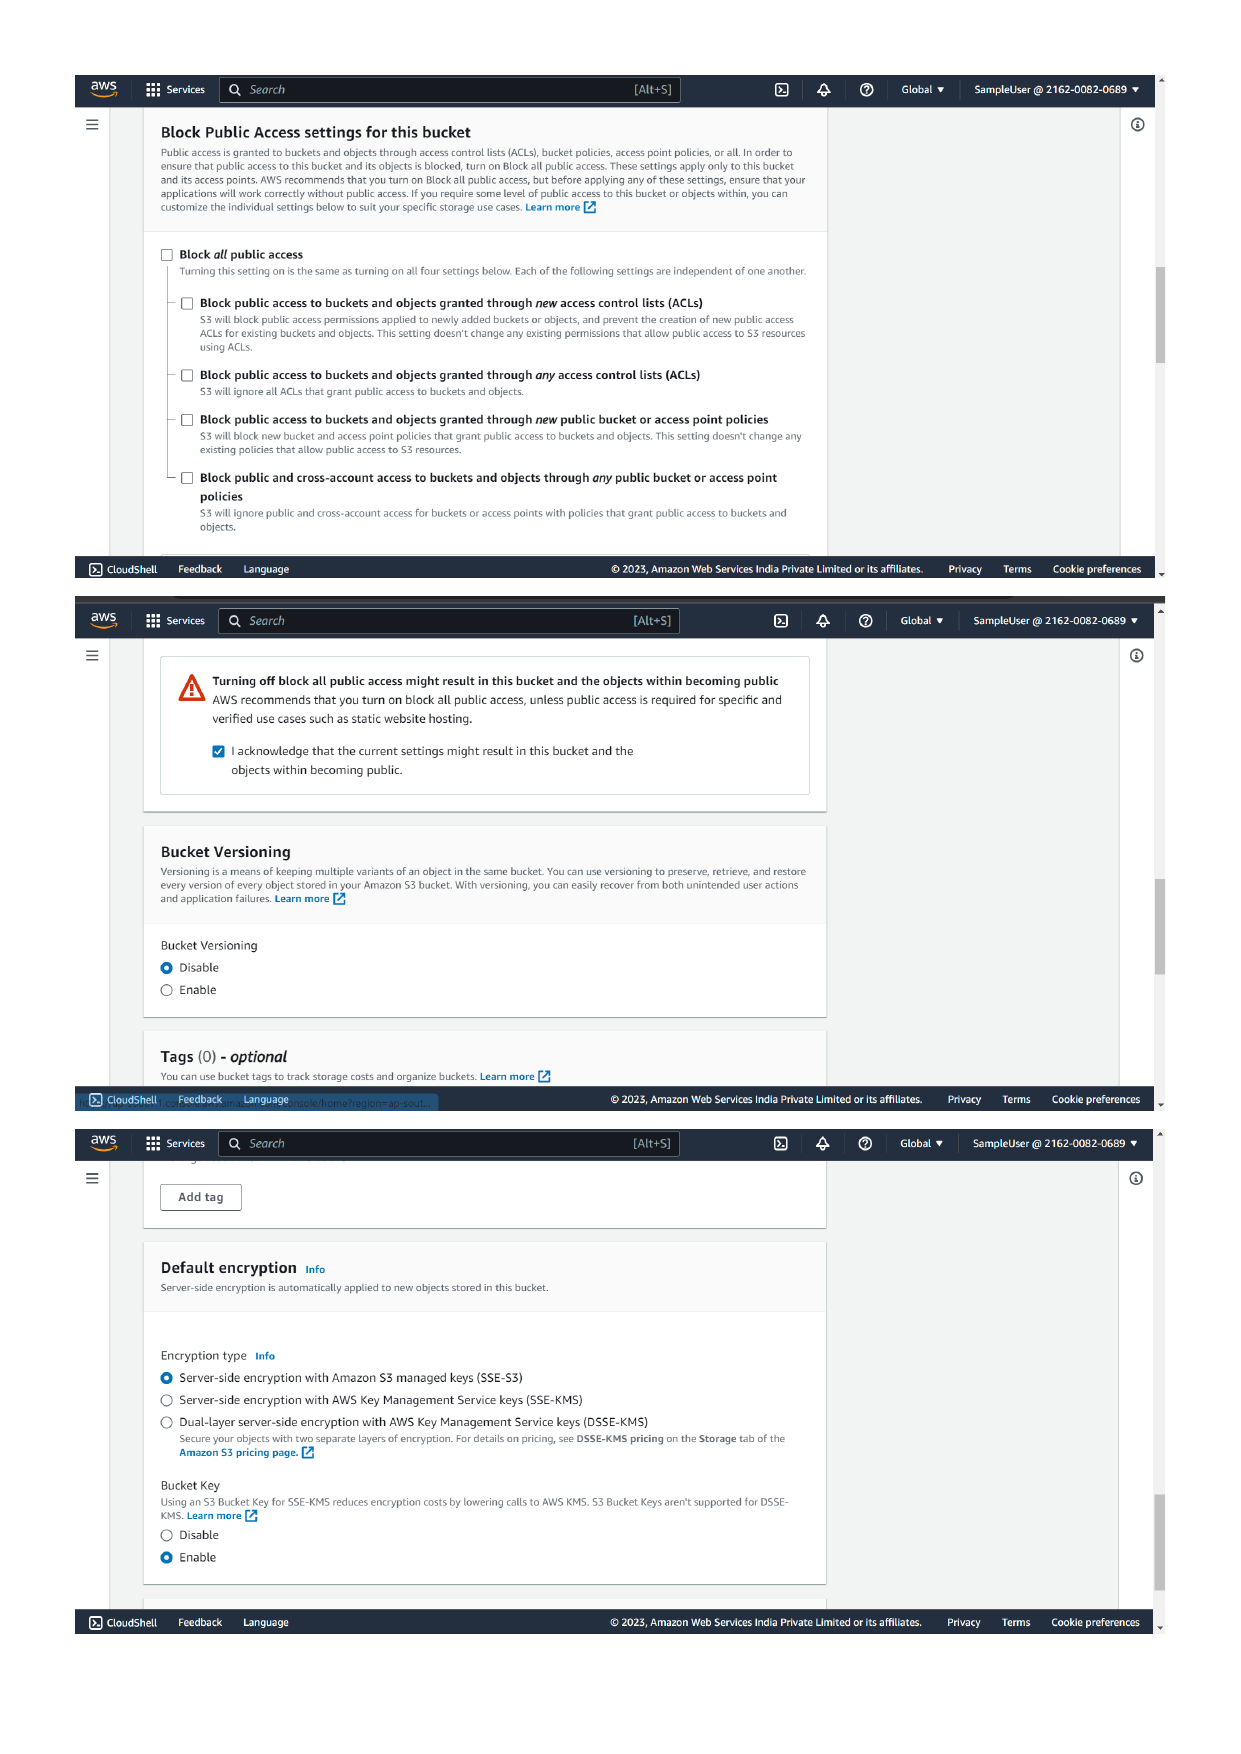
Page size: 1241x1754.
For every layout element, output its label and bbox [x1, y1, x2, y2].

picture [75, 75, 1166, 578]
picture [75, 1129, 1166, 1634]
picture [75, 596, 1166, 1111]
